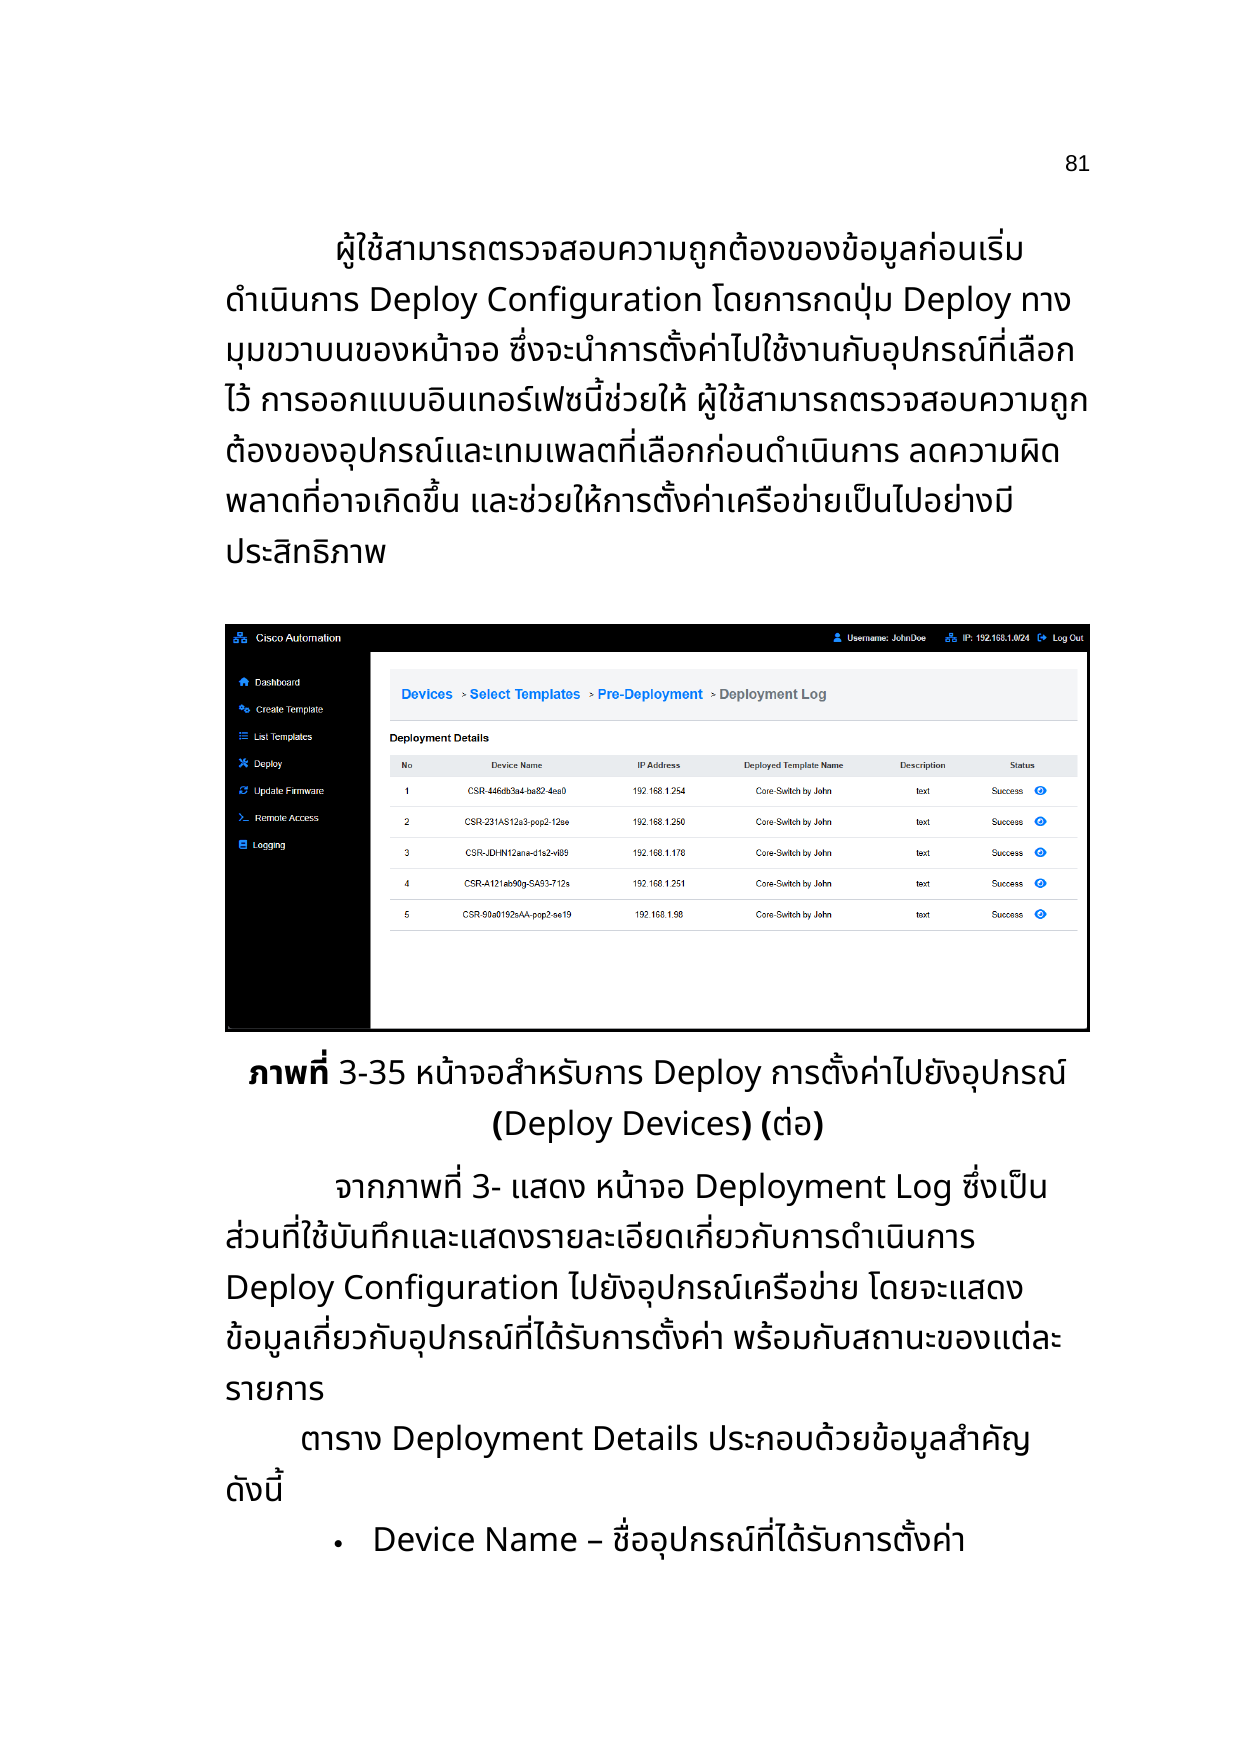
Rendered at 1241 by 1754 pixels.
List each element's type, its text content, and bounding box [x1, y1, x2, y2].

text จากภาพที่ 3- แสดง หน้าจอ Deployment Log ซึ่งเป็นส่วนที่ใช้บันทึกและแสดงรายละเอียดเกี่ยวกับการดำเนินการ Deploy Configuration ไปยังอุปกรณ์เครือข่าย โดยจะแสดงข้อมูลเกี่ยวกับอุปกรณ์ที่ได้รับการตั้งค่า พร้อมกับสถานะของแต่ละรายการ [225, 1163, 1090, 1415]
text ผู้ใช้สามารถตรวจสอบความถูกต้องของข้อมูลก่อนเริ่มดำเนินการ Deploy Configuration โดยการกดปุ่ม Deploy ทางมุมขวาบนของหน้าจอ ซึ่งจะนำการตั้งค่าไปใช้งานกับอุปกรณ์ที่เลือกไว้ การออกแบบอินเทอร์เฟซนี้ช่วยให้ ผู้ใช้สามารถตรวจสอบความถูกต้องของอุปกรณ์และเทมเพลตที่เลือกก่อนดำเนินการ ลดความผิดพลาดที่อาจเกิดขึ้น และช่วยให้การตั้งค่าเครือข่ายเป็นไปอย่างมีประสิทธิภาพ [225, 225, 1090, 578]
list Device Name – ชื่ออุปกรณ์ที่ได้รับการตั้งค่า [334, 1516, 1090, 1567]
text ตาราง Deployment Details ประกอบด้วยข้อมูลสำคัญ ดังนี้ [225, 1415, 1090, 1516]
text ภาพที่ 3-35 หน้าจอสำหรับการ Deploy การตั้งค่าไปยังอุปกรณ์ (Deploy Devices) (ต่อ) [225, 1049, 1090, 1150]
picture [228, 627, 1087, 1029]
